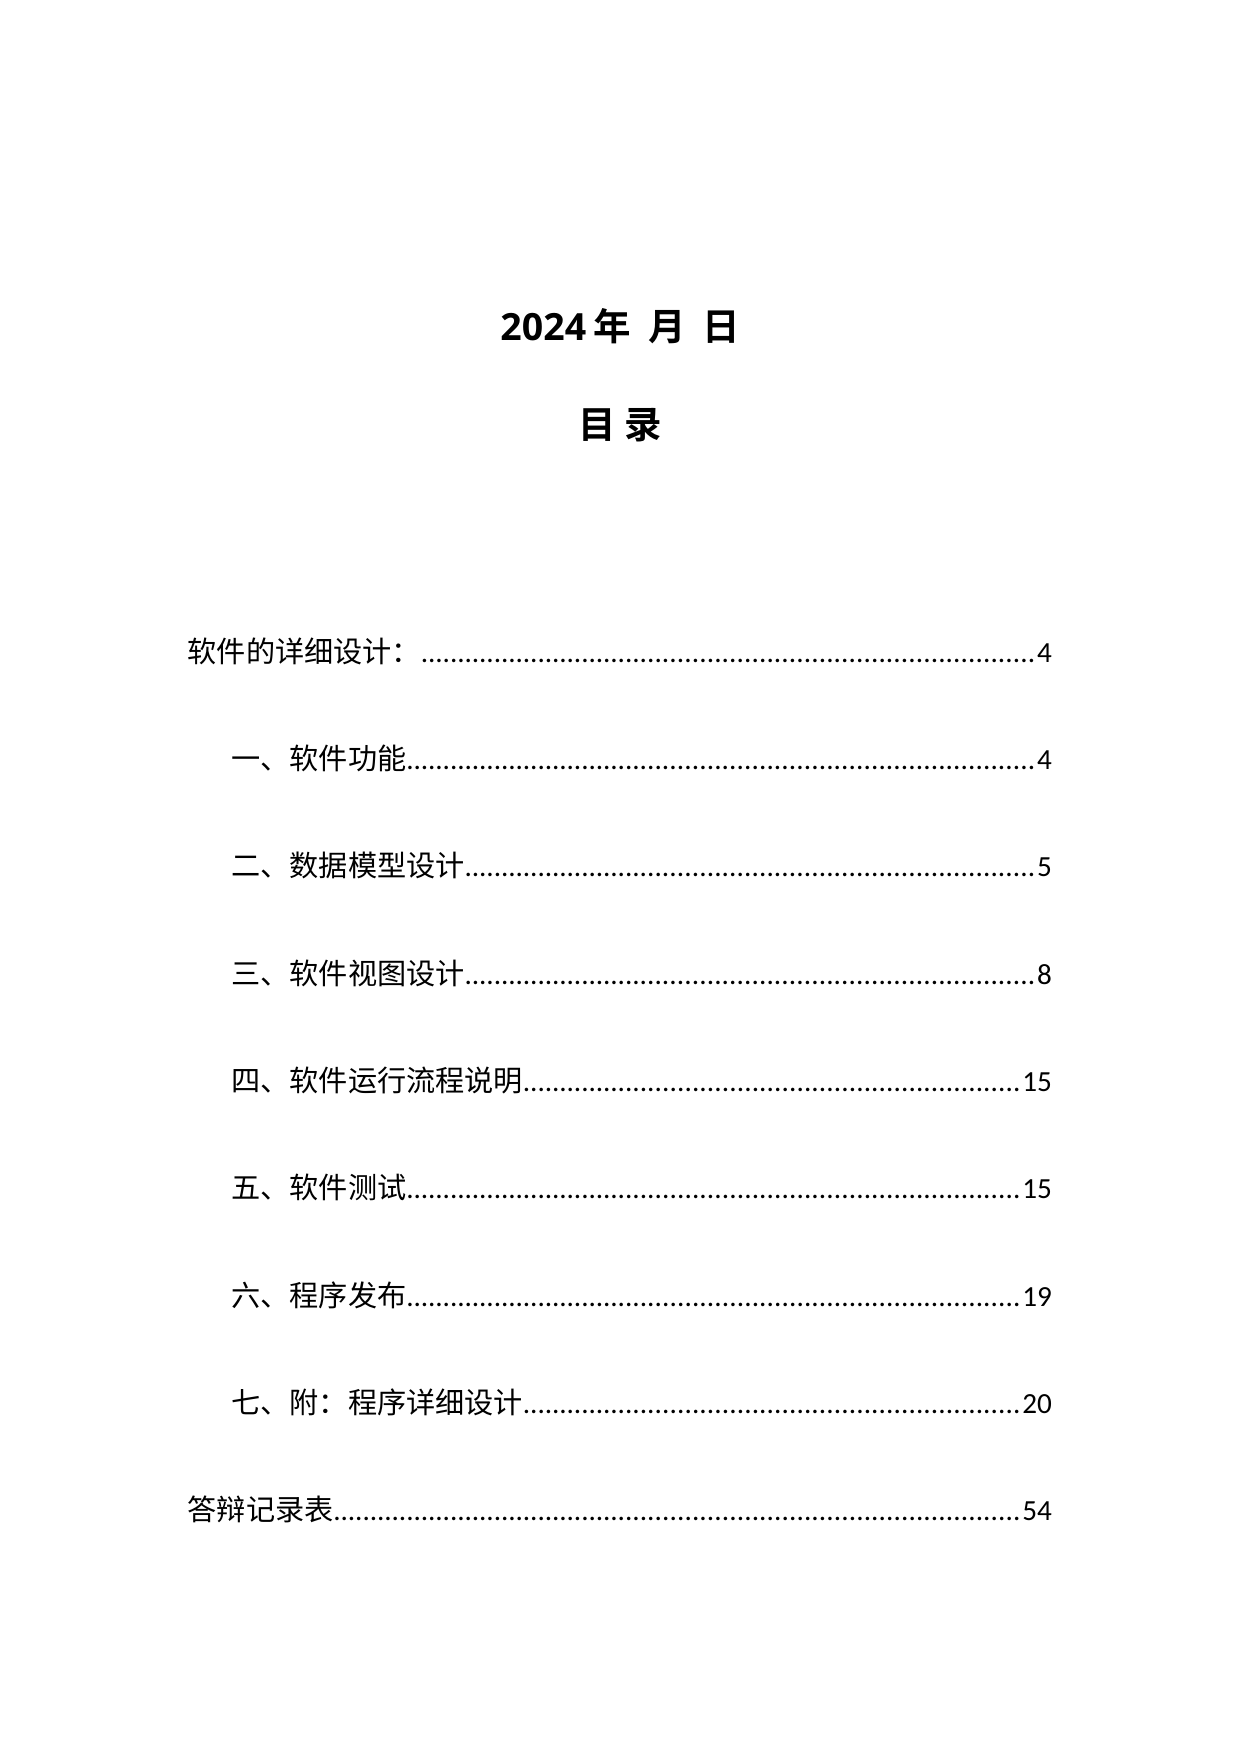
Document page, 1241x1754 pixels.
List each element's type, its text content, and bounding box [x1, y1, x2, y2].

text 三、软件视图设计 8 [231, 939, 1053, 1004]
text 软件的详细设计： 4 [187, 617, 1053, 682]
text 答辩记录表 54 [187, 1475, 1053, 1540]
text 一、软件功能 4 [231, 724, 1053, 789]
text 四、软件运行流程说明 15 [231, 1046, 1053, 1111]
text 五、软件测试 15 [231, 1153, 1053, 1218]
text 2024年 月 日 [187, 292, 1053, 357]
text 六、程序发布 19 [231, 1261, 1053, 1326]
text 目 录 [187, 389, 1053, 454]
text 七、附：程序详细设计 20 [231, 1368, 1053, 1433]
text 二、数据模型设计 5 [231, 832, 1053, 897]
